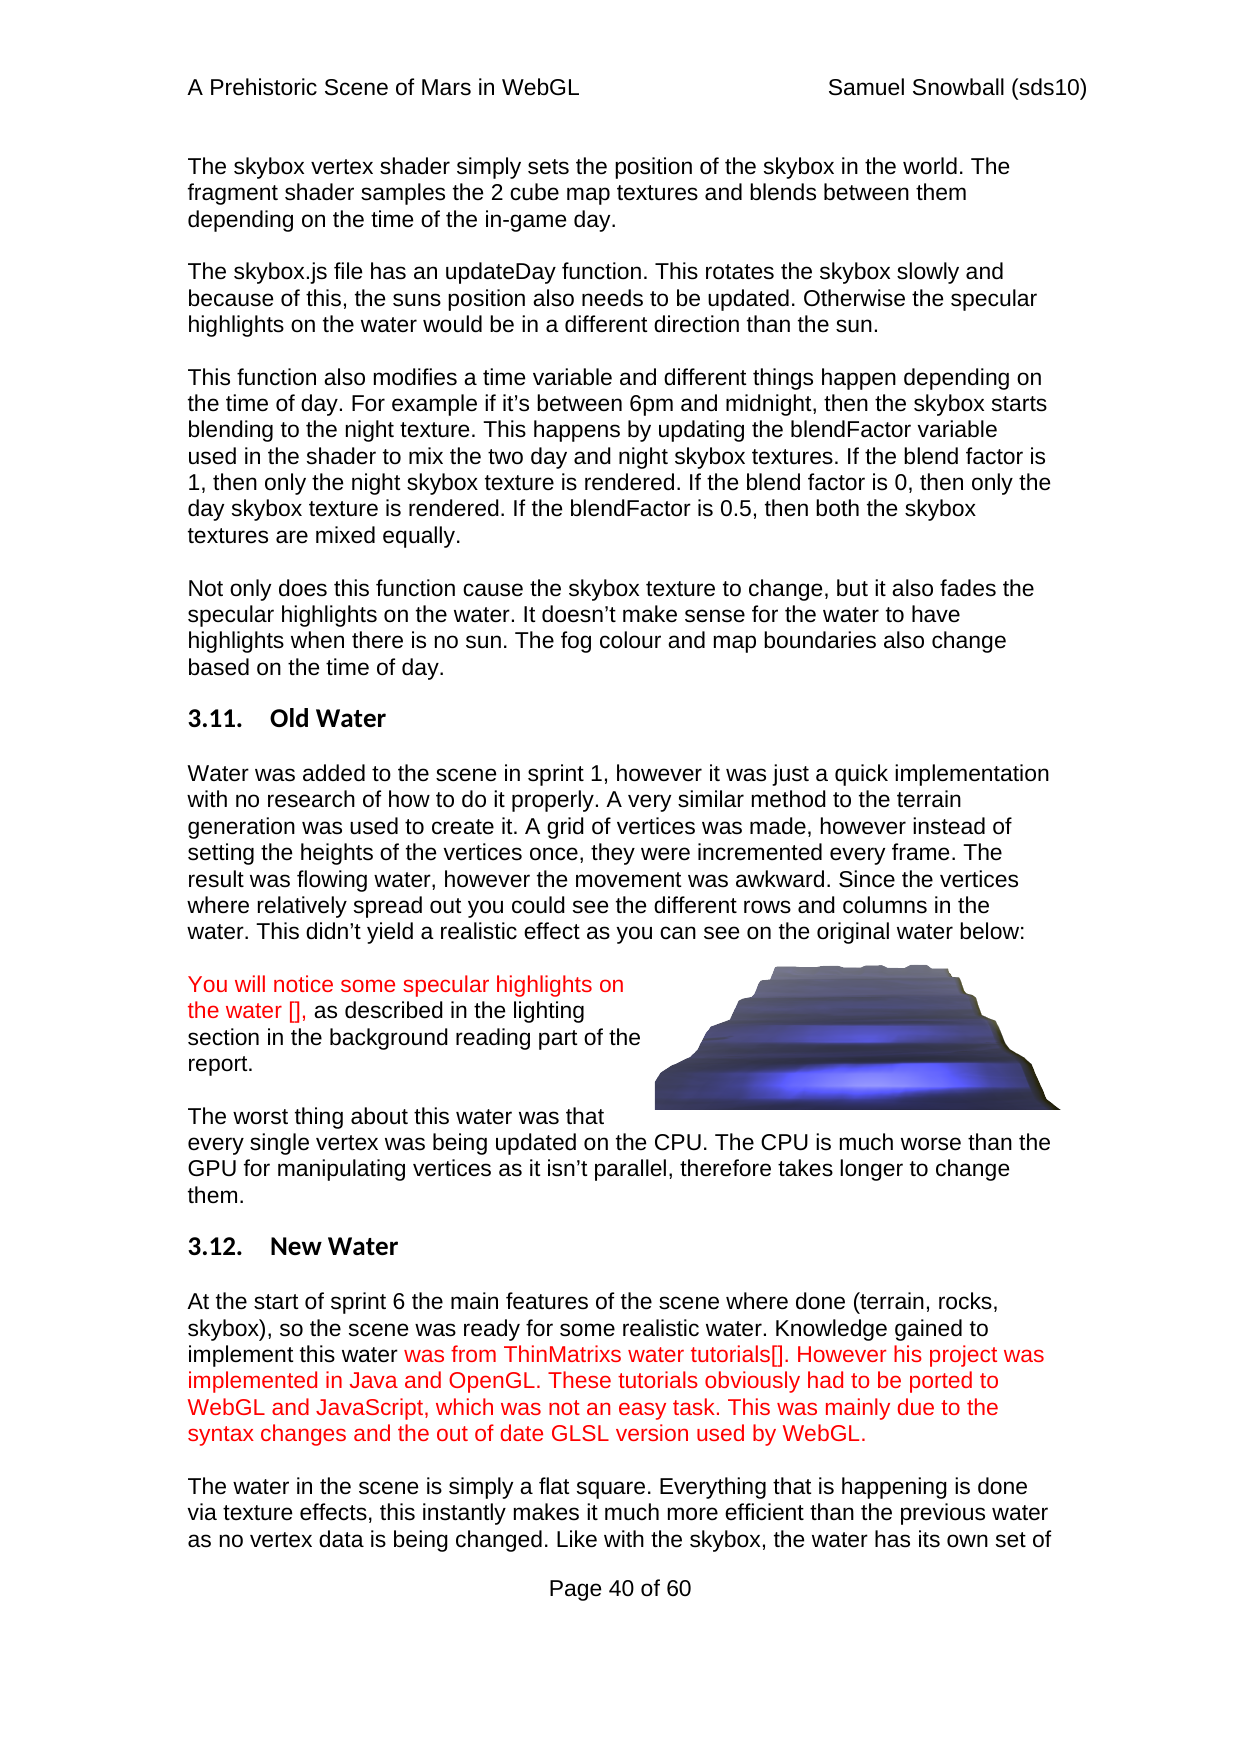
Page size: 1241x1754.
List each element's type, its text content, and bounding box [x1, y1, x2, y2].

picture [652, 847, 1092, 1005]
text At the start of sprint 6 the main features of the scene where done (terrain, rocks, skybox), so the scene was ready for some realistic water. Knowledge gained to implement this water was from ThinMatrixs water tutorials[]. However his project was implemented in Java and OpenGL. These tutorials obviously had to be ported to WebGL and JavaScript, which was not an easy task. This was mainly due to the syntax changes and the out of date GLSL version used by WebGL. [187, 1183, 1053, 1341]
subtitle New Water [187, 1123, 1053, 1157]
text The water in the scene is simply a flat square. Everything that is happening is done via texture effects, this instantly makes it much more efficient than the previous water as no vertex data is being changed. Like with the skybox, the water has its own set of shaders which are selected at render time. All of the texture effects seen on the water are done within the water shaders. [187, 1367, 1053, 1499]
text Not only does this function cause the skybox texture to change, but it also fades the specular highlights on the water. It doesn’t make sense for the water to have highlights when there is no sun. The fog colour and map boundaries also change based on the time of day. [187, 469, 1053, 574]
text You will notice some specular highlights on the water [], as described in the lighting section in the background reading part of the report. [187, 866, 1053, 971]
text The worst thing about this water was that every single vertex was being updated on the CPU. The CPU is much worse than the GPU for manipulating vertices as it isn’t parallel, therefore takes longer to change them. [187, 997, 1053, 1103]
text The skybox.js file has an updateDay function. This rotates the skybox slowly and because of this, the suns position also needs to be updated. Otherwise the specular highlights on the water would be in a different direction than the sun. [187, 153, 1053, 232]
text Water was added to the scene in sprint 1, however it was just a quick implementation with no research of how to do it properly. A very similar method to the terrain generation was used to create it. A grid of vertices was made, however instead of setting the heights of the vertices once, they were incremented every frame. The result was flowing water, however the movement was awkward. Since the vertices where relatively spread out you could see the different rows and columns in the water. This didn’t yield a realistic effect as you can see on the original water below: [187, 655, 1053, 839]
text This function also modifies a time variable and different things happen depending on the time of day. For example if it’s between 6pm and midnight, then the skybox starts blending to the night texture. This happens by updating the blendFactor variable used in the shader to mix the two day and night skybox textures. If the blend factor is 1, then only the night skybox texture is rendered. If the blend factor is 0, then only the day skybox texture is rendered. If the blendFactor is 0.5, then both the skybox textures are mixed equally. [187, 258, 1053, 443]
subtitle Old Water [187, 595, 1053, 628]
